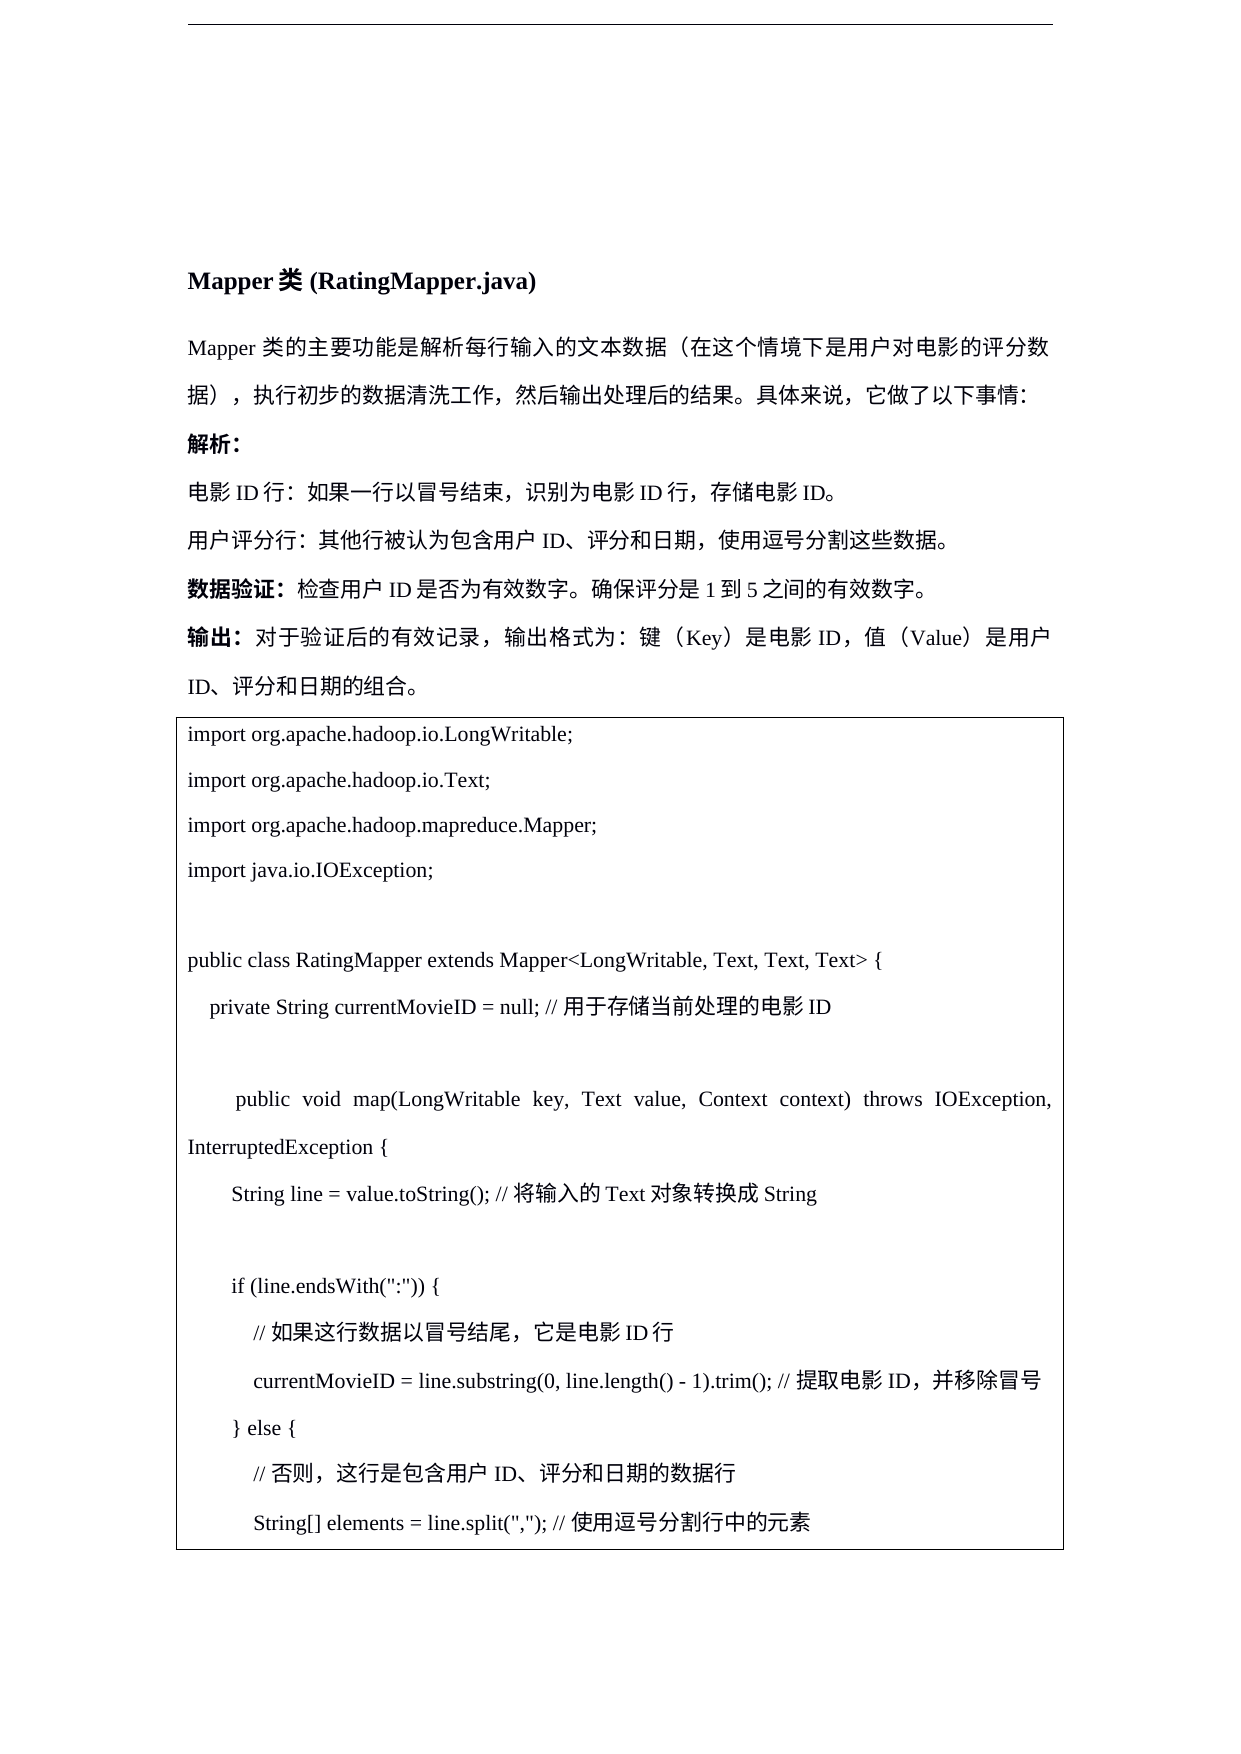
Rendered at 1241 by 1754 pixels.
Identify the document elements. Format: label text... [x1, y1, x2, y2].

text 电影ID行：如果一行以冒号结束，识别为电影ID行，存储电影ID。 [187, 475, 1053, 507]
text 数据验证：检查用户ID是否为有效数字。确保评分是1到5之间的有效数字。 [187, 571, 1053, 604]
text 输出：对于验证后的有效记录，输出格式为：键（Key）是电影ID，值（Value）是用户ID、评分和日期的组合。 [187, 620, 1053, 701]
text 解析： [187, 426, 1053, 459]
text Mapper 类的主要功能是解析每行输入的文本数据（在这个情境下是用户对电影的评分数据），执行初步的数据清洗工作，然后输出处理后的结果。具体来说，它做了以下事情： [187, 329, 1053, 411]
text Mapper类 (RatingMapper.java) [187, 246, 1053, 311]
text 用户评分行：其他行被认为包含用户ID、评分和日期，使用逗号分割这些数据。 [187, 523, 1053, 556]
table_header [177, 718, 1063, 1549]
